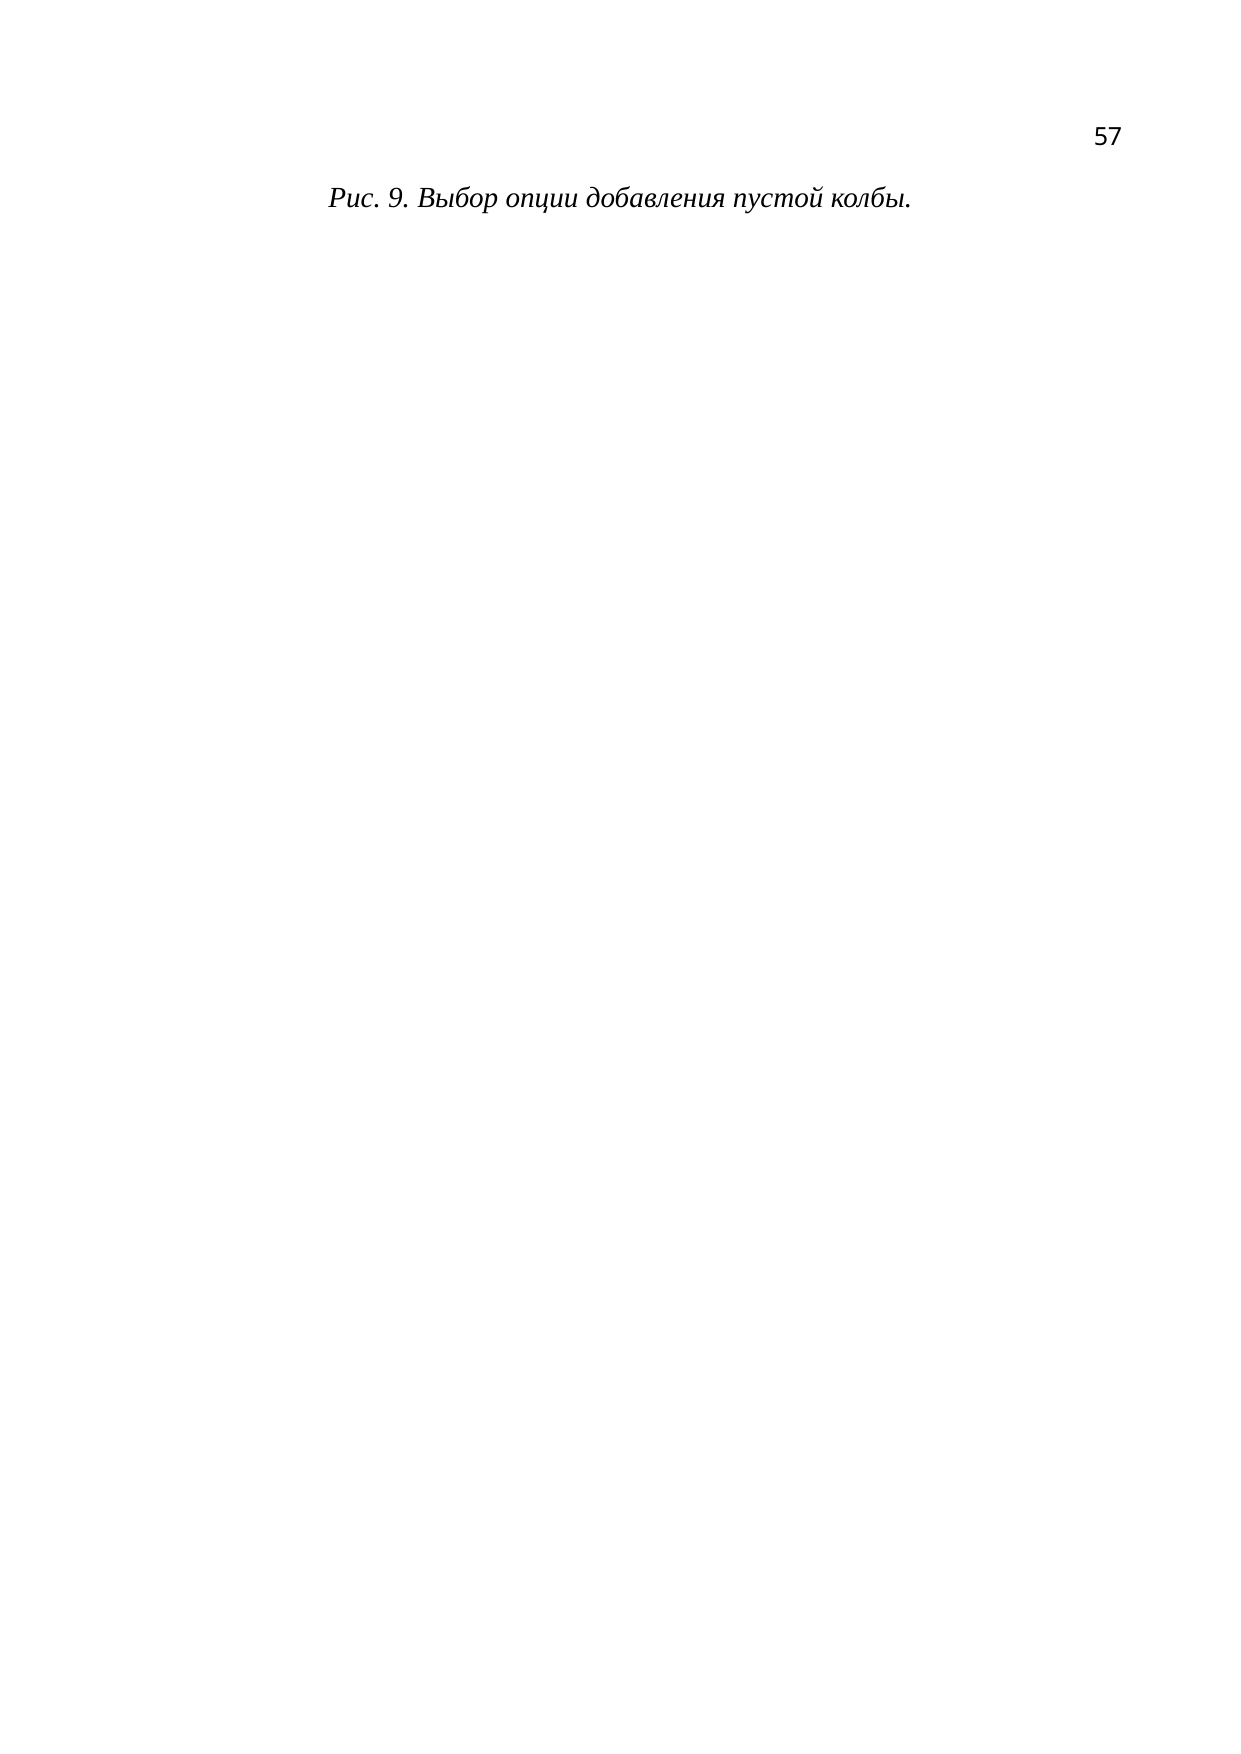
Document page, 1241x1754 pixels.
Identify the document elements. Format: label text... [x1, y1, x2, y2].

text Рис. 9. Выбор опции добавления пустой колбы. [118, 180, 1122, 213]
